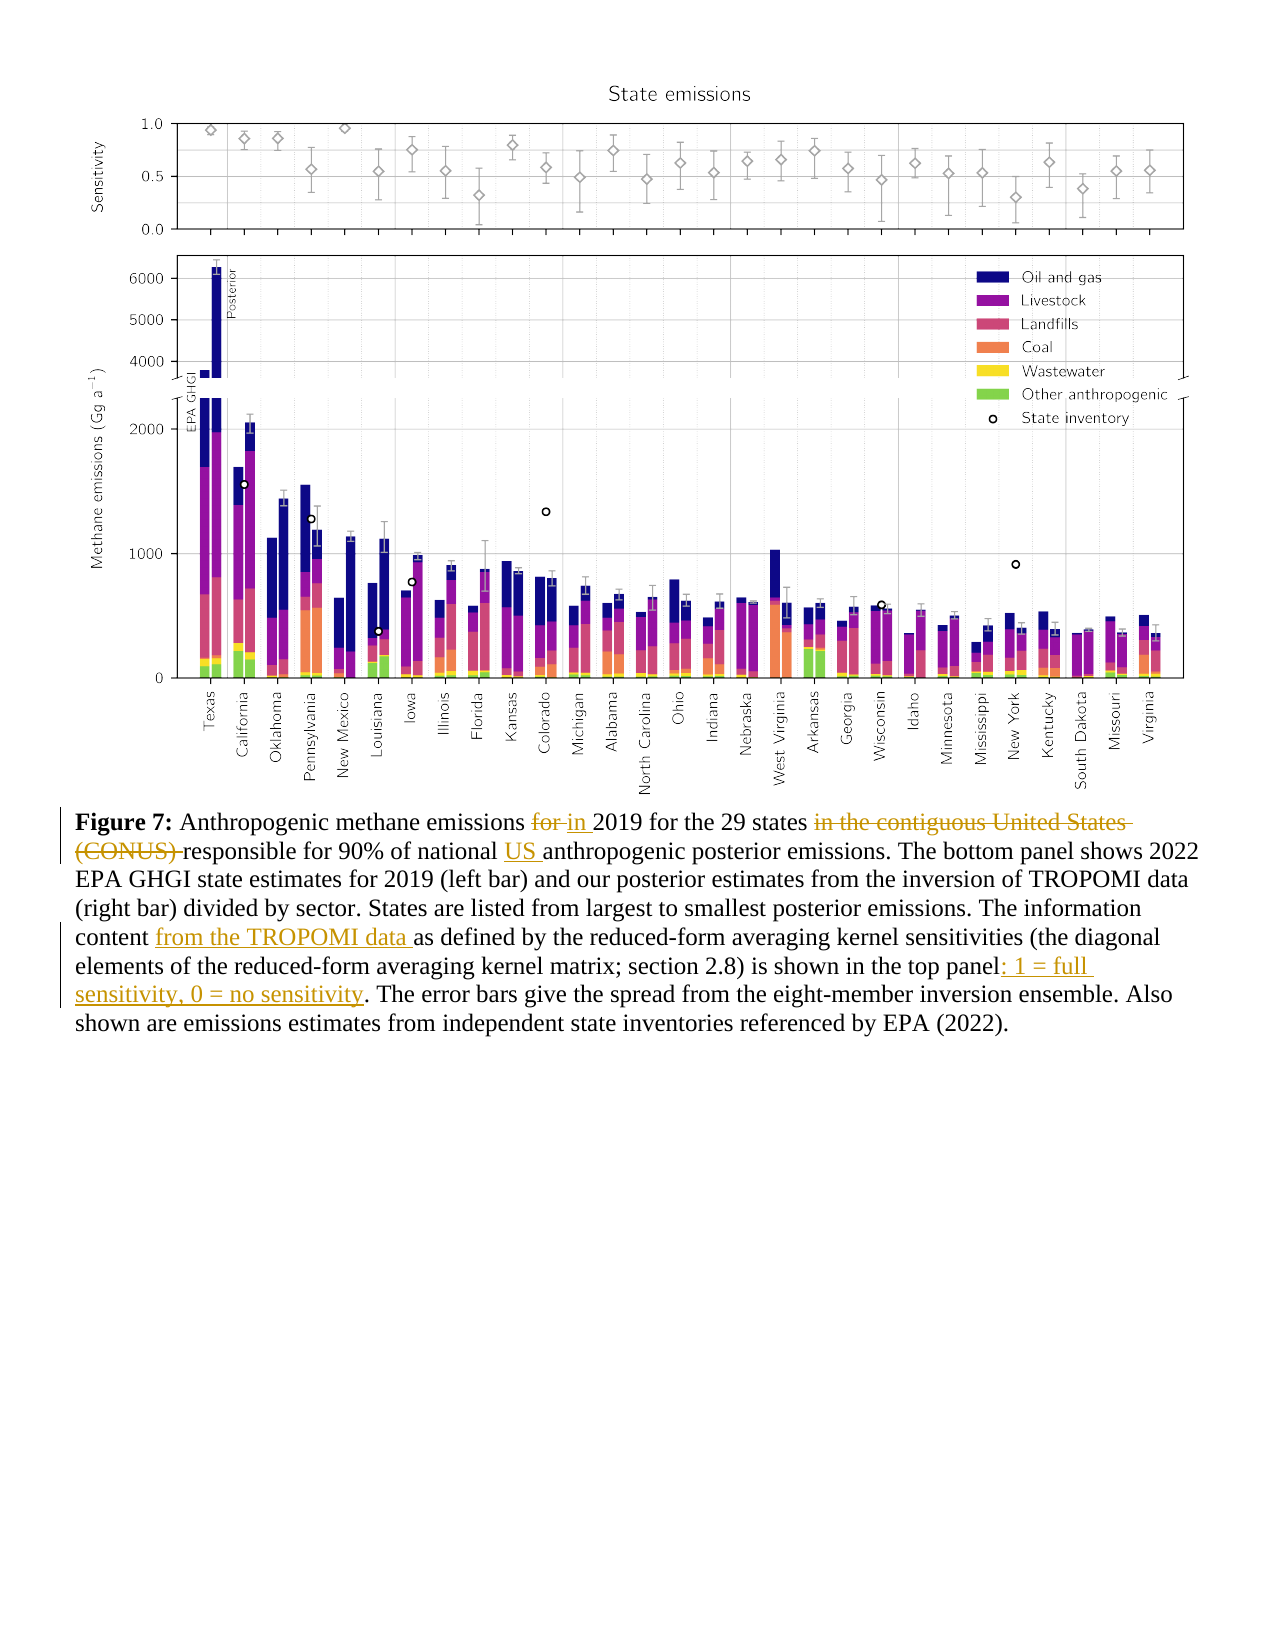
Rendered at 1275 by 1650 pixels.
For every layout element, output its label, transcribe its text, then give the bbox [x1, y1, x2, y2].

text Figure 7: Anthropogenic methane emissions 2019 for the 29 states responsible for 90% of national anthropogenic posterior emissions. The bottom panel shows 2022 EPA GHGI state estimates for 2019 (left bar) and our posterior estimates from the inversion of TROPOMI data (right bar) divided by sector. States are listed from largest to smallest posterior emissions. The information content as defined by the reduced-form averaging kernel sensitivities (the diagonal elements of the reduced-form averaging kernel matrix; section 2.8) is shown in the top panel. The error bars give the spread from the eight-member inversion ensemble. Also shown are emissions estimates from independent state inventories referenced by EPA (2022). [75, 807, 1200, 1037]
picture [75, 75, 1200, 807]
